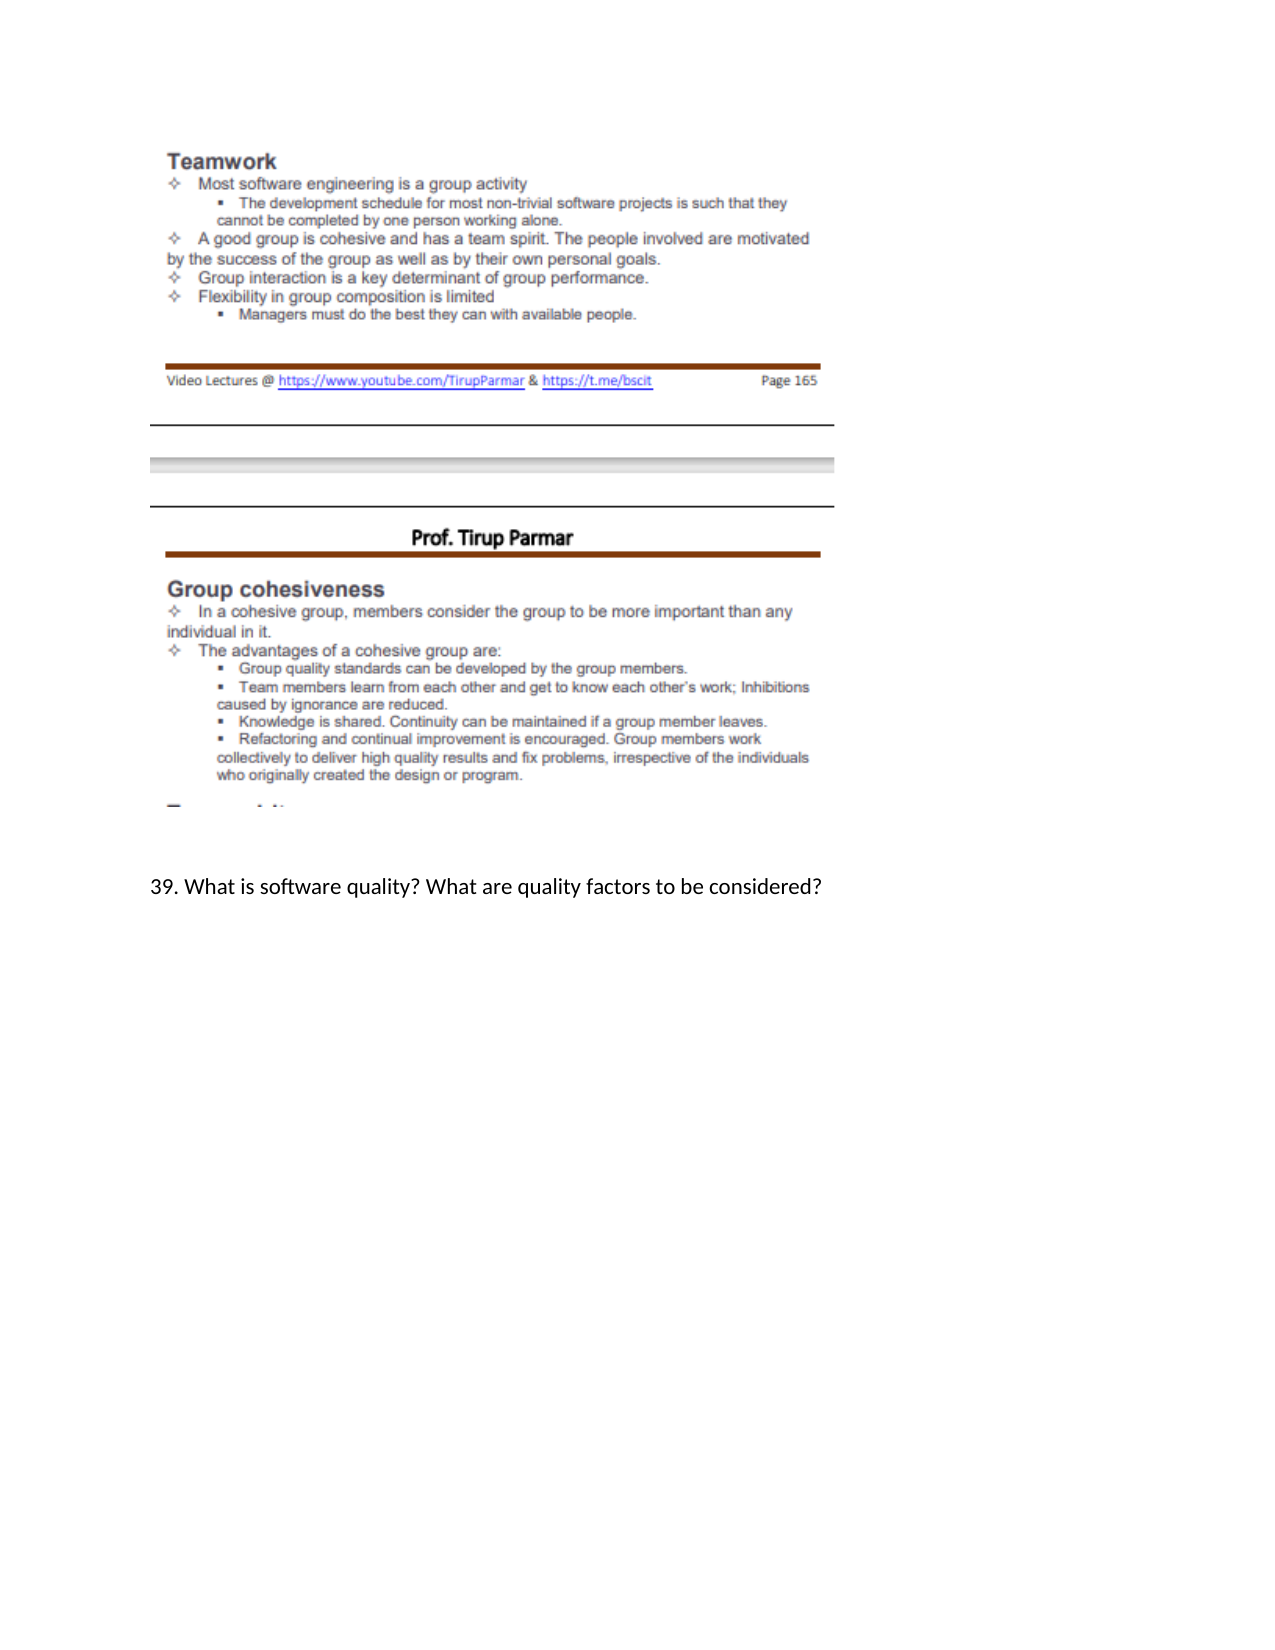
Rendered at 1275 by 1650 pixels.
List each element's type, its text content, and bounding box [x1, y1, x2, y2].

picture [150, 150, 835, 807]
text 39. What is software quality? What are quality factors to be considered? [150, 872, 1125, 900]
